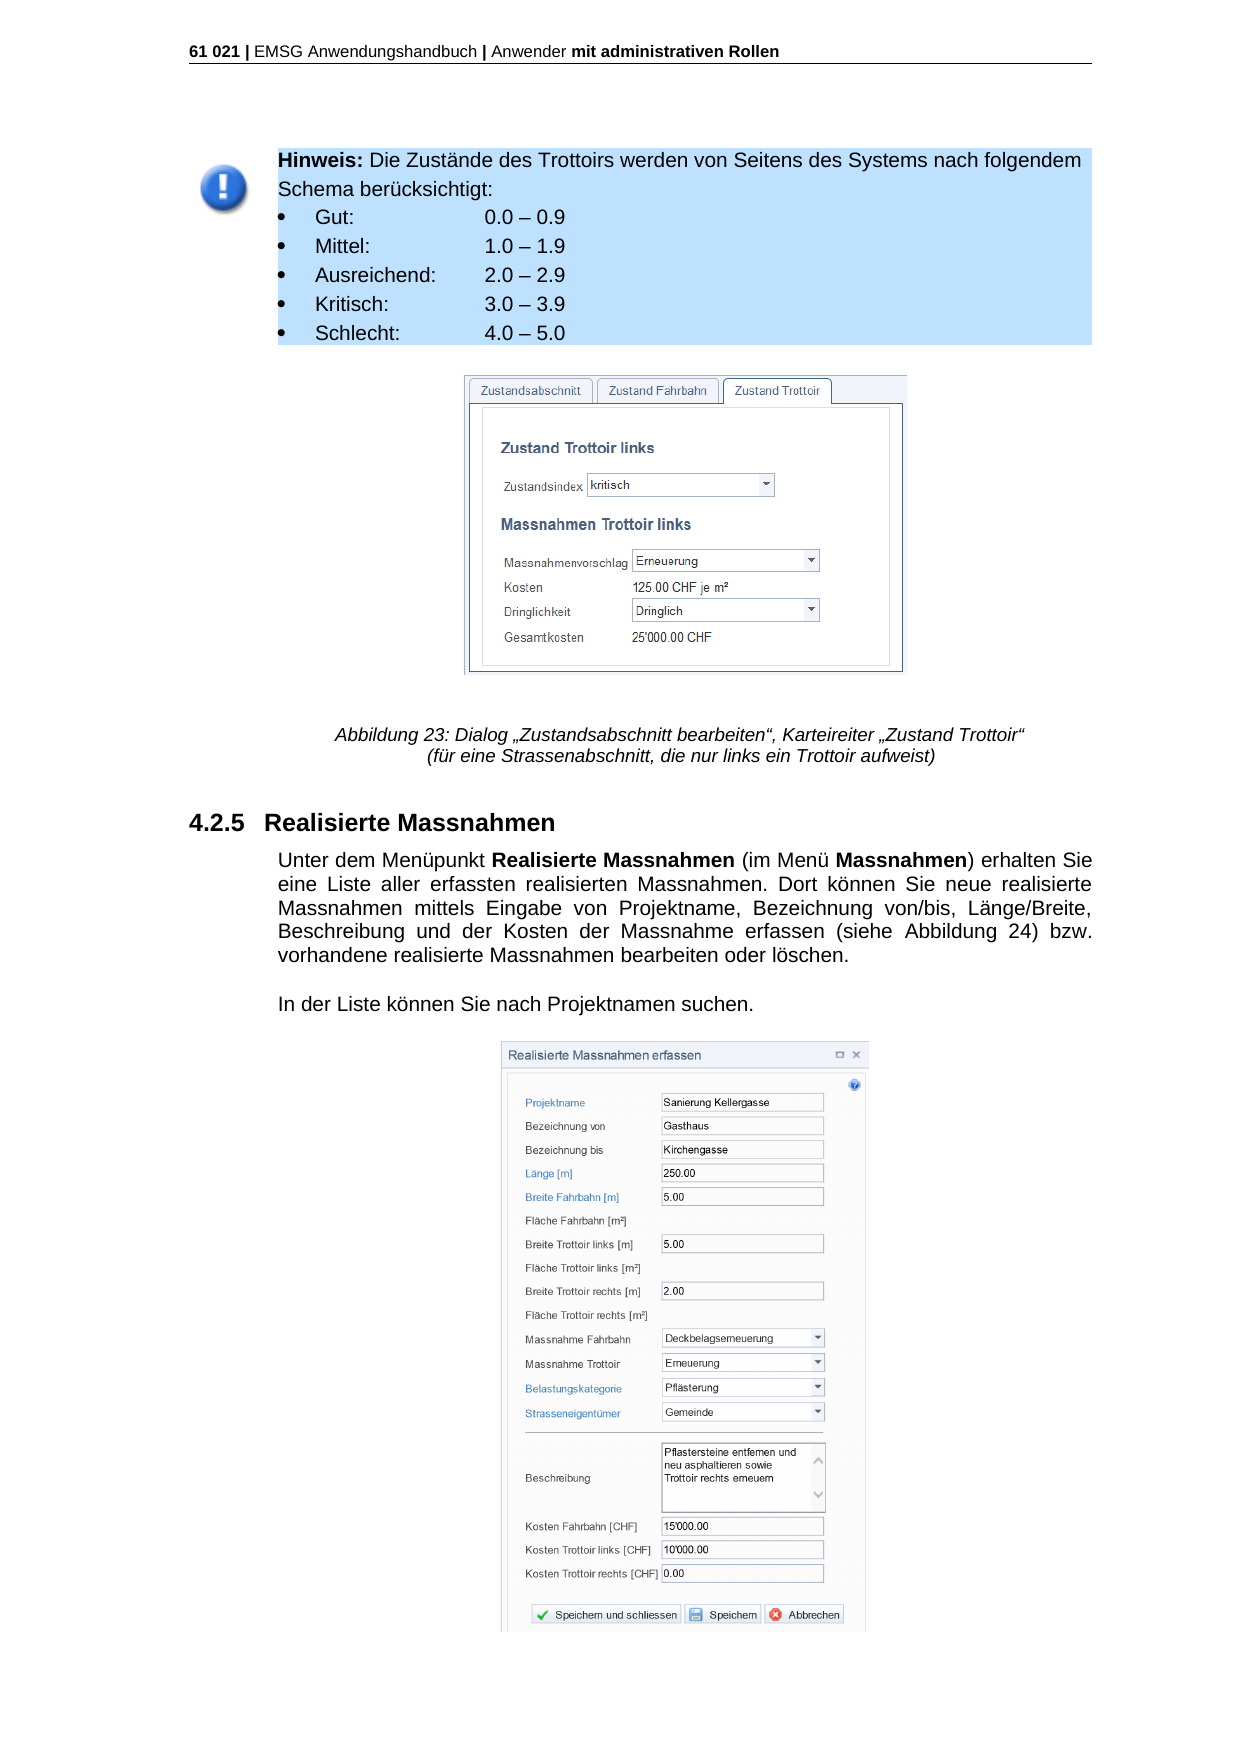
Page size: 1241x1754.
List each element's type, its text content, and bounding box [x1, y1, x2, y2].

picture [193, 157, 259, 225]
list Mittel: 1.0 – 1.9 [278, 234, 1092, 258]
picture [463, 373, 908, 675]
picture [500, 1041, 870, 1632]
list Gut: 0.0 – 0.9 [278, 205, 1092, 229]
text In der Liste können Sie nach Projektnamen suchen. [278, 992, 1092, 1016]
subtitle Realisierte Massnahmen [189, 808, 1092, 837]
list Schlecht: 4.0 – 5.0 [278, 321, 1092, 345]
text Hinweis: Die Zustände des Trottoirs werden von Seitens des Systems nach folgendem Schema berücksichtigt: [278, 148, 1092, 200]
text Unter dem Menüpunkt Realisierte Massnahmen (im Menü Massnahmen) erhalten Sie eine Liste aller erfassten realisierten Massnahmen. Dort können Sie neue realisierte Massnahmen mittels Eingabe von Projektname, Bezeichnung von/bis, Länge/Breite, Beschreibung und der Kosten der Massnahme erfassen (siehe Abbildung 24) bzw. vorhandene realisierte Massnahmen bearbeiten oder löschen. [278, 847, 1092, 967]
list Kritisch: 3.0 – 3.9 [278, 292, 1092, 316]
text Abbildung 23: Dialog „Zustandsabschnitt bearbeiten“, Karteireiter „Zustand Trottoir“ (für eine Strassenabschnitt, die nur links ein Trottoir aufweist) [272, 723, 1092, 767]
list Ausreichend: 2.0 – 2.9 [278, 263, 1092, 287]
